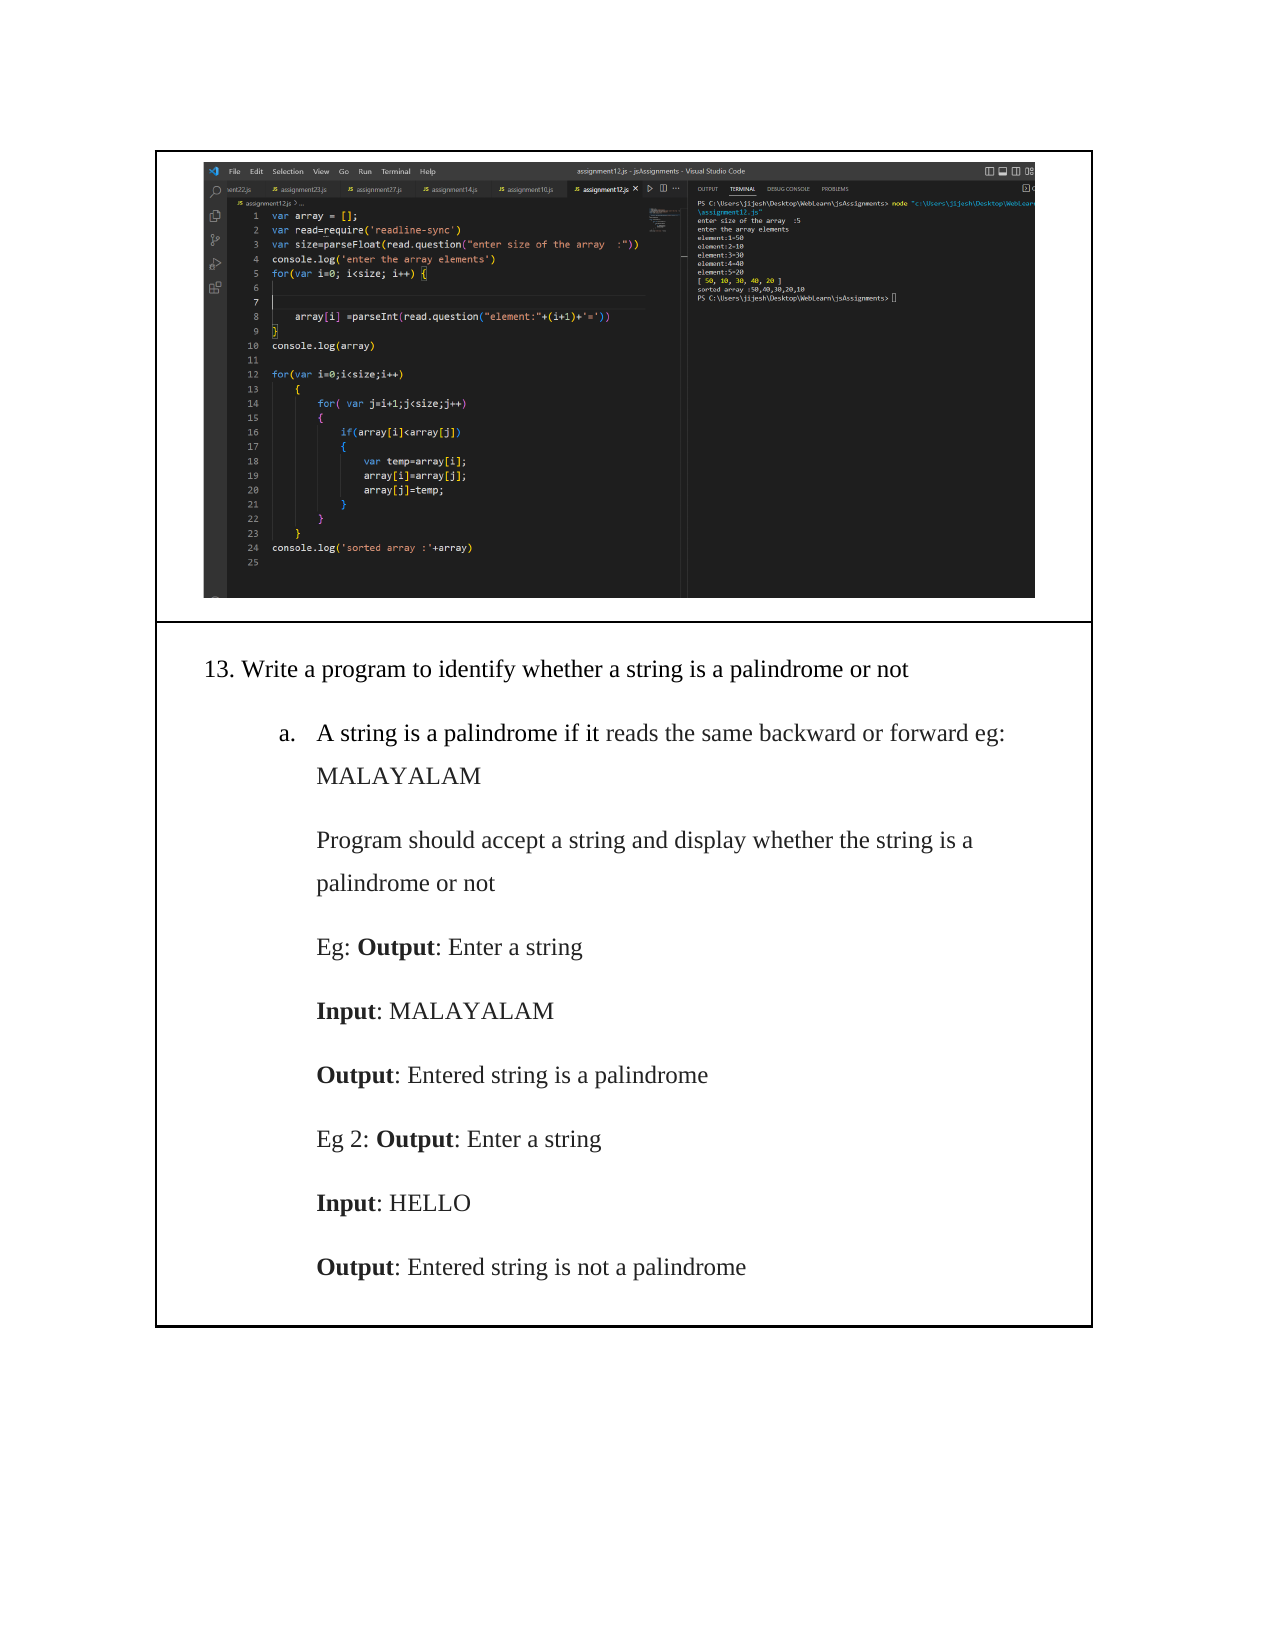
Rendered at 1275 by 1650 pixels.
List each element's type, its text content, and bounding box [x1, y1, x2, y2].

table_cell [157, 152, 1091, 621]
table_cell 13. Write a program to identify whether a string is a palindrome or not A string is a palindrome if it reads the same backward or forward eg: MALAYALAM Program should accept a string and display whether the string is a palindrome or not Eg: Output: Enter a string Input: MALAYALAM Output: Entered string is a palindrome Eg 2: Output: Enter a string Input: HELLO Output: Entered string is not a palindrome [157, 623, 1091, 1325]
picture [203, 162, 1035, 598]
